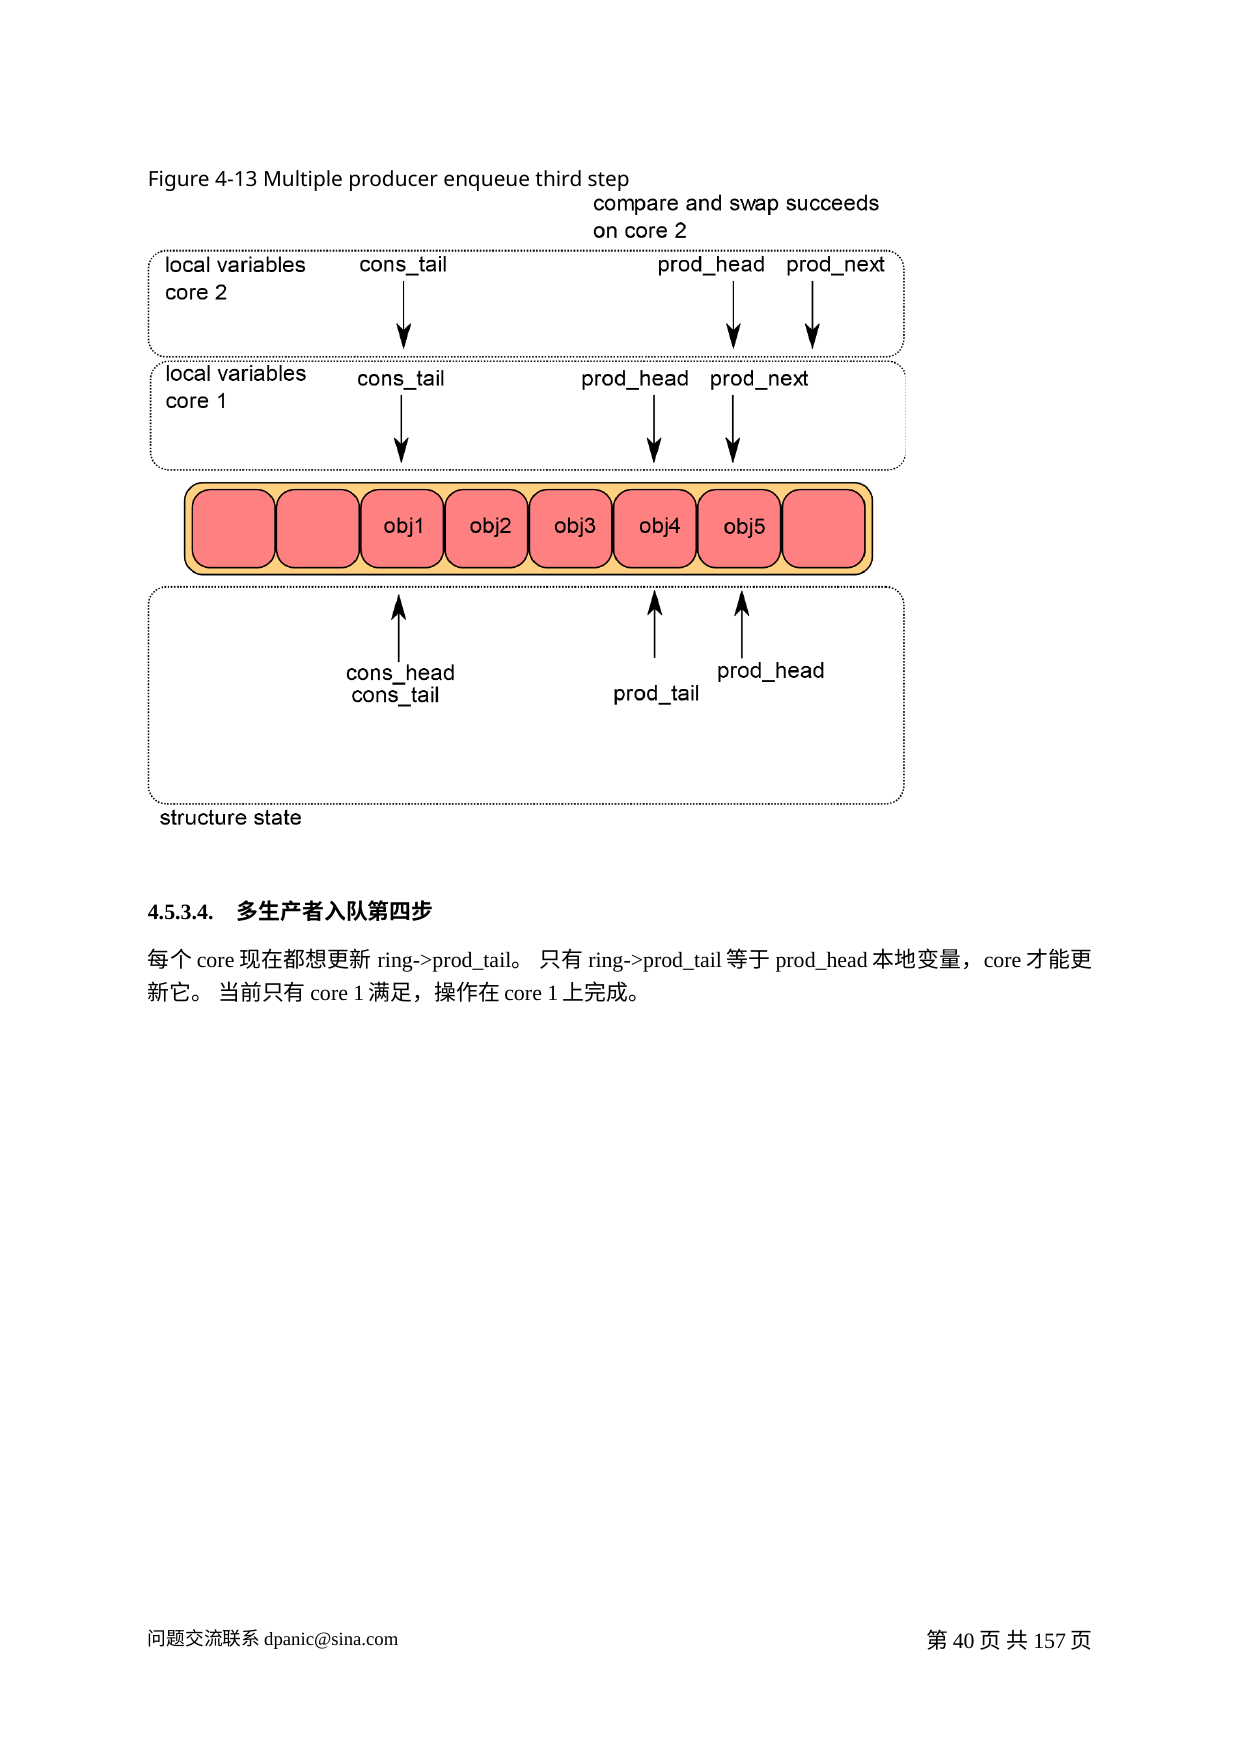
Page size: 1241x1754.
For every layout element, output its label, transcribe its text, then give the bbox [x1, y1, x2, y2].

picture [147, 194, 906, 825]
text 每个core现在都想更新 ring->prod_tail。 只有ring->prod_tail等于prod_head本地变量，core才能更新它。 当前只有core 1满足，操作在core 1上完成。 [148, 942, 1092, 1007]
subtitle 多生产者入队第四步 [148, 893, 1092, 926]
